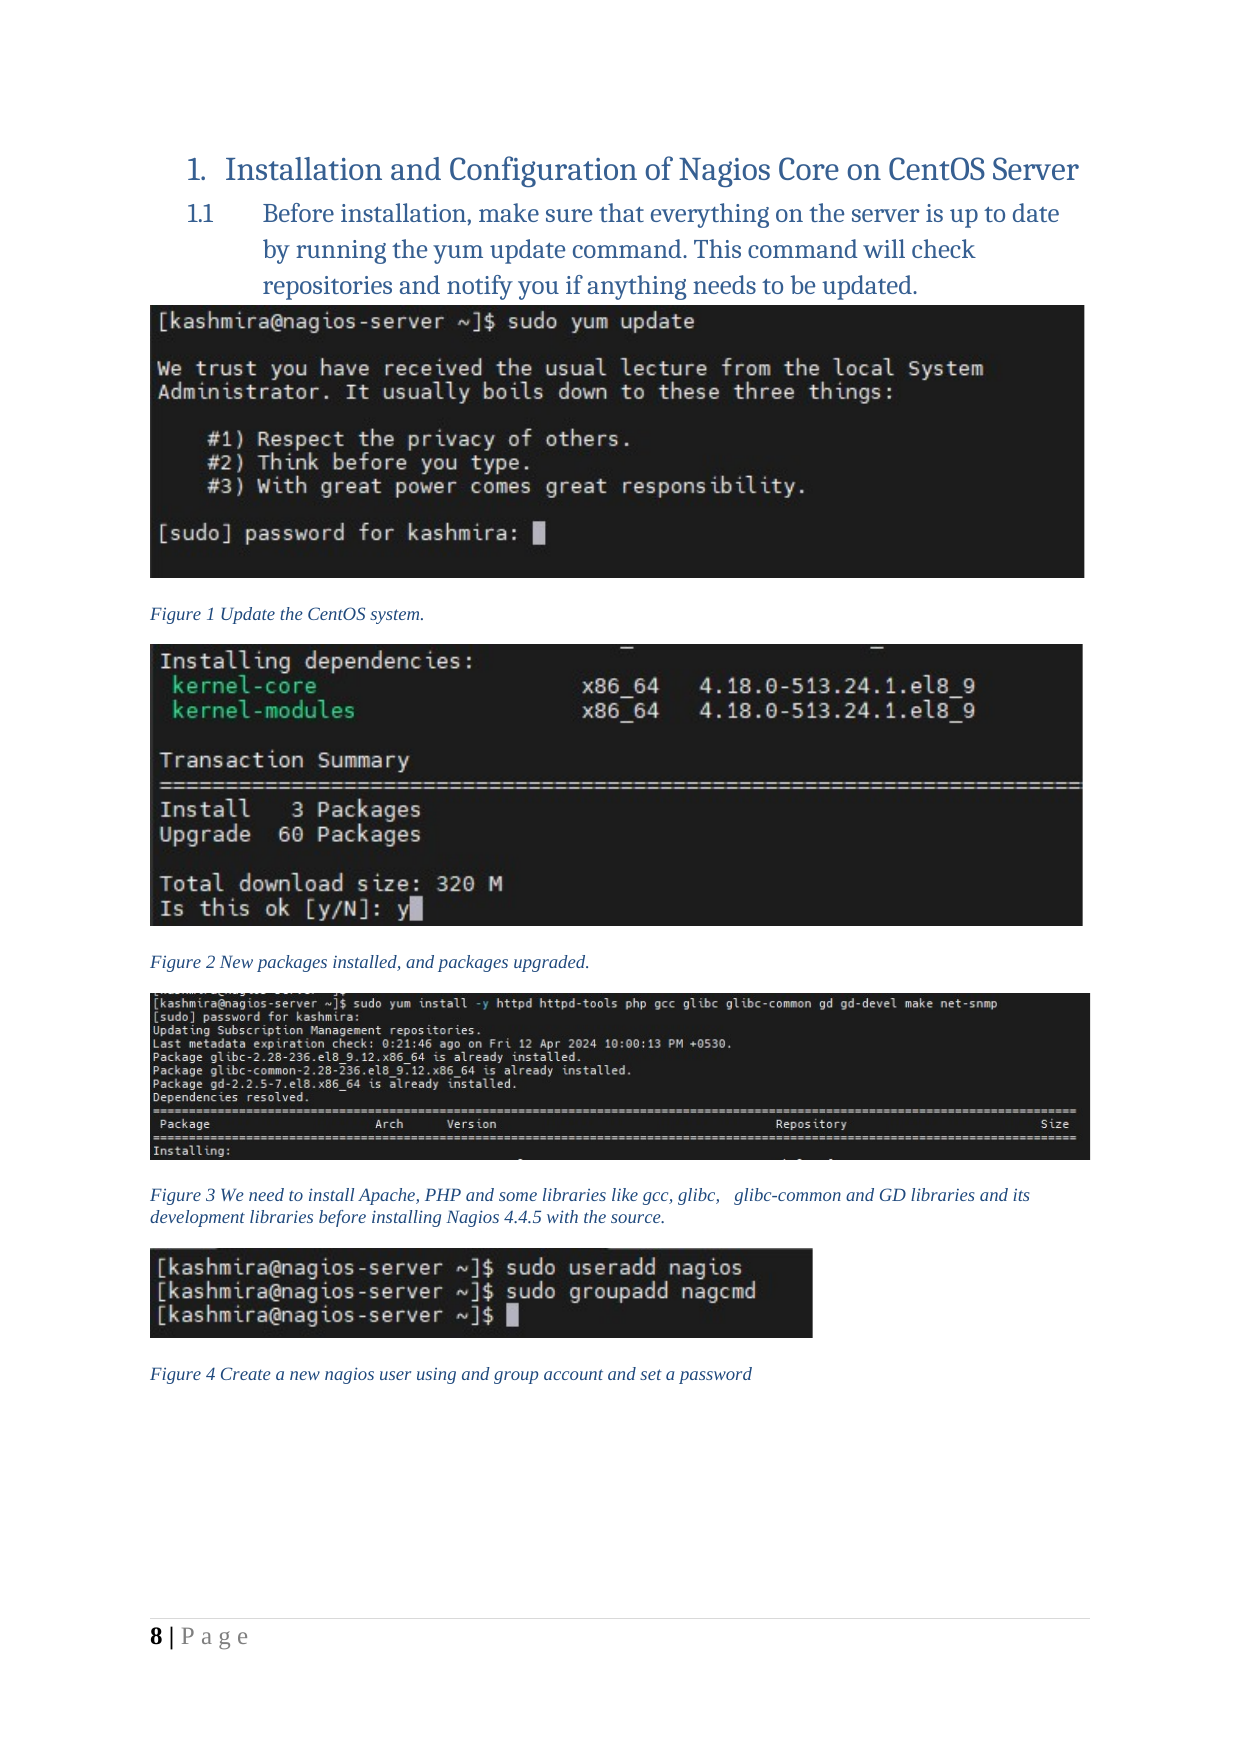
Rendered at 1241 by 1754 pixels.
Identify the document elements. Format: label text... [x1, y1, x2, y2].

picture [150, 644, 1083, 926]
picture [150, 993, 1091, 1160]
text Figure 3 We need to install Apache, PHP and some libraries like gcc, glibc, glibc-common and GD libraries and its development libraries before installing Nagios 4.4.5 with the source. [150, 1184, 1090, 1227]
text Figure 1 Update the CentOS system. [150, 602, 1090, 624]
text Figure 2 New packages installed, and packages upgraded. [150, 951, 1090, 973]
text Figure 4 Create a new nagios user using and group account and set a password [150, 1362, 1090, 1384]
picture [150, 305, 1085, 578]
picture [150, 1248, 813, 1338]
subtitle Before installation, make sure that everything on the server is up to date by running the yum update command. This command will check repositories and notify you if anything needs to be updated. [187, 198, 1090, 301]
subtitle Installation and Configuration of Nagios Core on CentOS Server [187, 150, 1090, 188]
